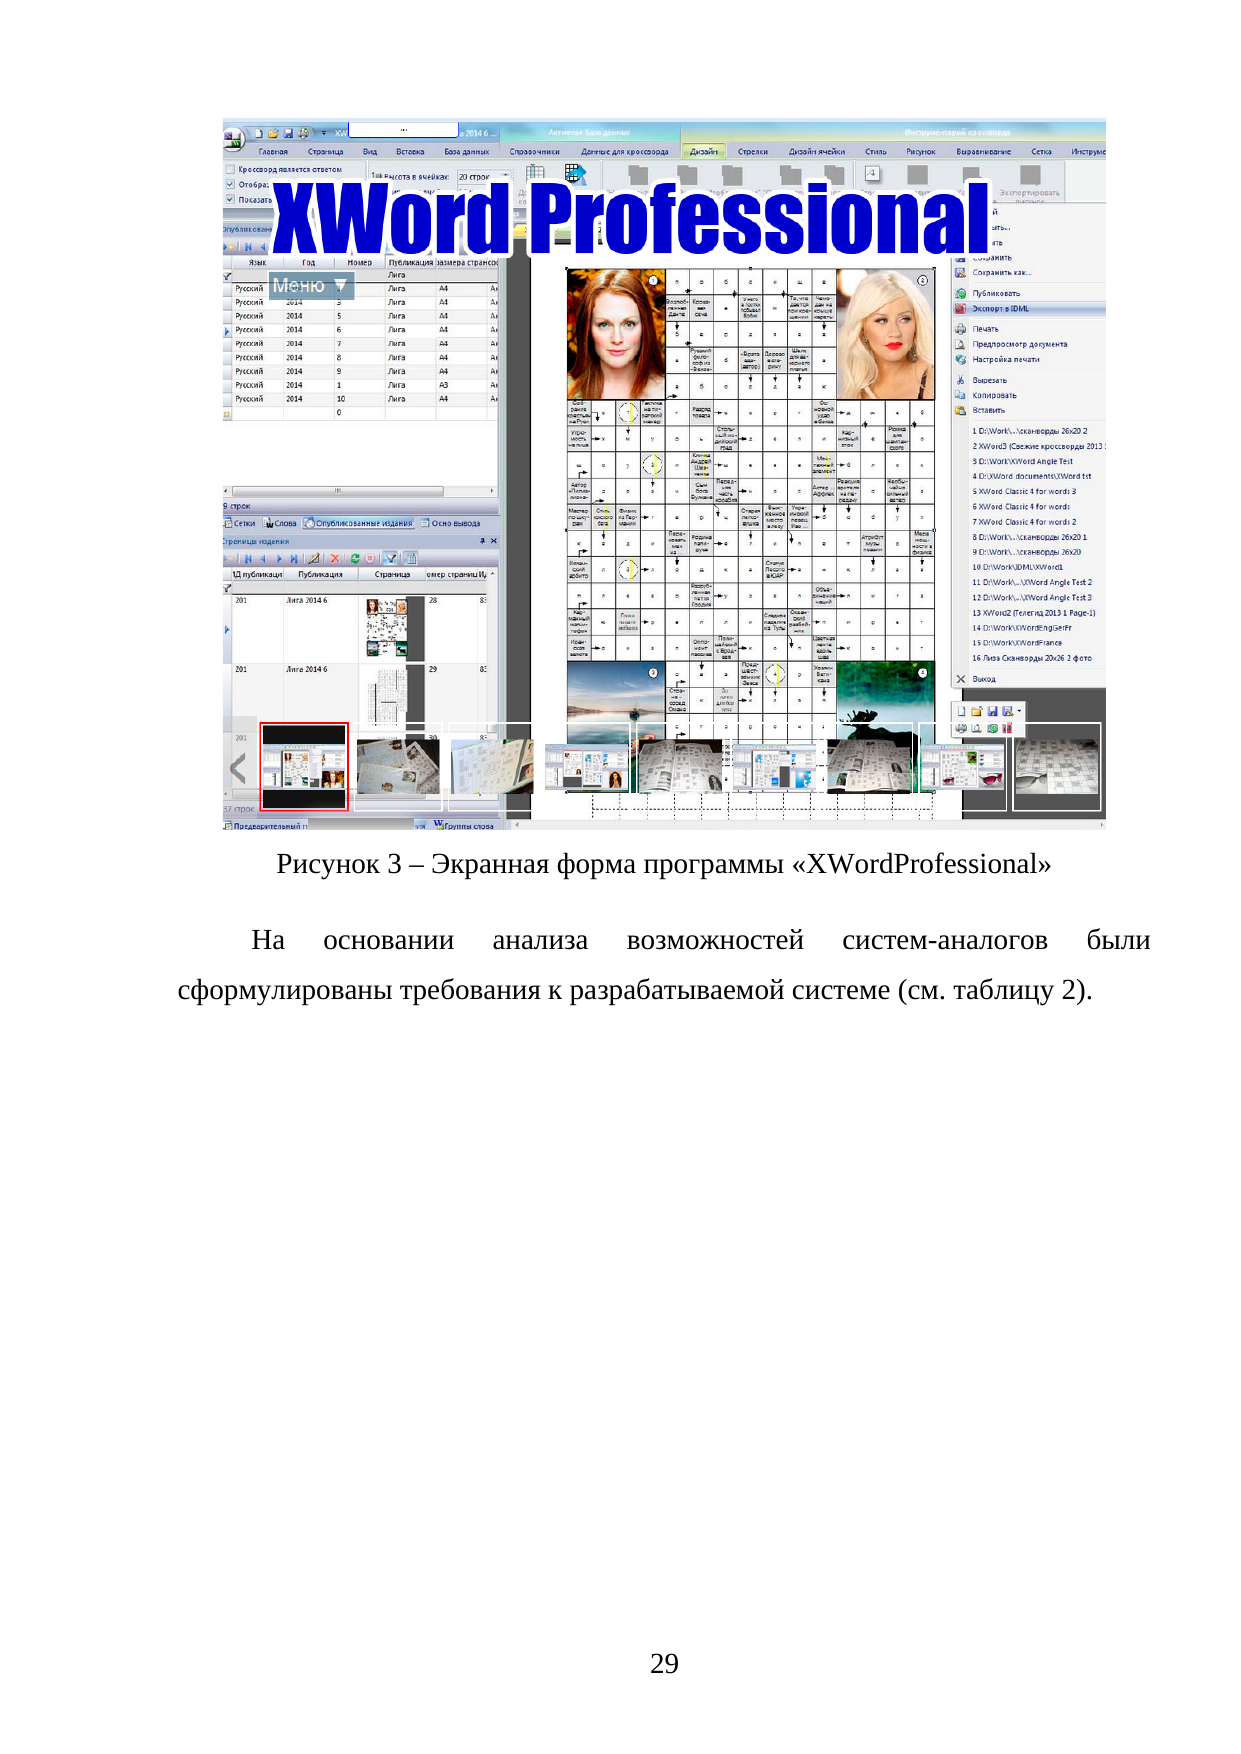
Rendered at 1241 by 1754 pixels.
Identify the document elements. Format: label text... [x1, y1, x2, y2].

picture [222, 118, 1106, 830]
text На основании анализа возможностей систем-аналогов были сформулированы требования к разрабатываемой системе (см. таблицу 2). [177, 922, 1152, 1006]
